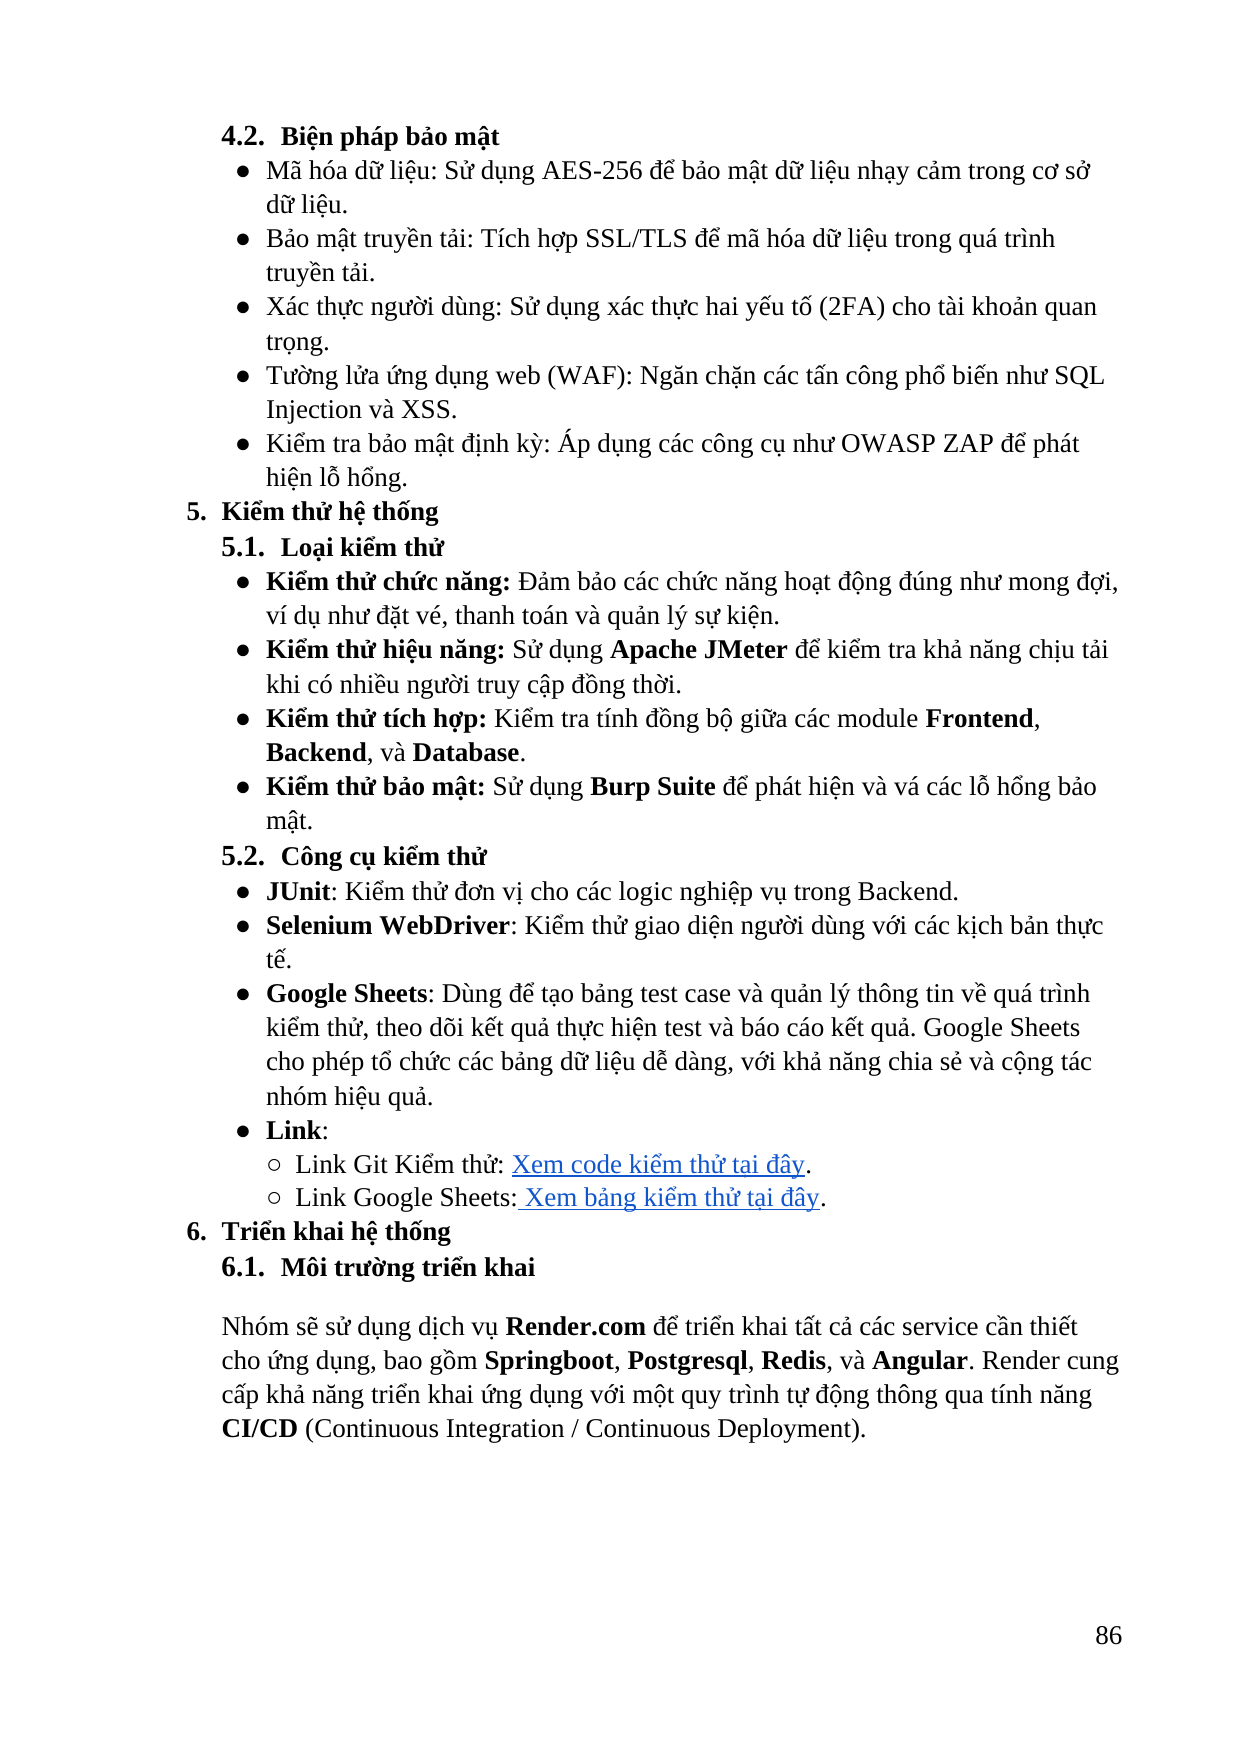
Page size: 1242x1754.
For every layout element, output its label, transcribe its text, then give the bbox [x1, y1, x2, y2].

list Kiểm thử hiệu năng: Sử dụng Apache JMeter để kiểm tra khả năng chịu tải khi có nhiều người truy cập đồng thời. [234, 633, 1122, 699]
subtitle Link Git Kiểm thử: Xem code kiểm thử tại đây. [266, 1148, 1122, 1179]
list Kiểm thử chức năng: Đảm bảo các chức năng hoạt động đúng như mong đợi, ví dụ như đặt vé, thanh toán và quản lý sự kiện. [234, 565, 1122, 631]
subtitle Công cụ kiểm thử [265, 838, 1122, 872]
subtitle Triển khai hệ thống [207, 1215, 1122, 1246]
list Google Sheets: Dùng để tạo bảng test case và quản lý thông tin về quá trình kiểm thử, theo dõi kết quả thực hiện test và báo cáo kết quả. Google Sheets cho phép tổ chức các bảng dữ liệu dễ dàng, với khả năng chia sẻ và cộng tác nhóm hiệu quả. [234, 977, 1122, 1111]
list Xác thực người dùng: Sử dụng xác thực hai yếu tố (2FA) cho tài khoản quan trọng. [234, 291, 1122, 356]
subtitle Môi trường triển khai [265, 1249, 1122, 1282]
subtitle Loại kiểm thử [265, 529, 1122, 563]
list Kiểm tra bảo mật định kỳ: Áp dụng các công cụ như OWASP ZAP để phát hiện lỗ hổng. [234, 427, 1122, 492]
list Selenium WebDriver: Kiểm thử giao diện người dùng với các kịch bản thực tế. [234, 909, 1122, 974]
list JUnit: Kiểm thử đơn vị cho các logic nghiệp vụ trong Backend. [234, 875, 1122, 906]
subtitle Link Google Sheets: Xem bảng kiểm thử tại đây. [266, 1182, 1122, 1213]
subtitle Biện pháp bảo mật [265, 118, 1122, 151]
list Mã hóa dữ liệu: Sử dụng AES-256 để bảo mật dữ liệu nhạy cảm trong cơ sở dữ liệu. [234, 154, 1122, 219]
list Bảo mật truyền tải: Tích hợp SSL/TLS để mã hóa dữ liệu trong quá trình truyền tải. [234, 222, 1122, 287]
list Kiểm thử bảo mật: Sử dụng Burp Suite để phát hiện và vá các lỗ hổng bảo mật. [234, 770, 1122, 836]
subtitle Kiểm thử hệ thống [207, 496, 1122, 527]
list Tường lửa ứng dụng web (WAF): Ngăn chặn các tấn công phổ biến như SQL Injection và XSS. [234, 359, 1122, 424]
list Kiểm thử tích hợp: Kiểm tra tính đồng bộ giữa các module Frontend, Backend, và Database. [234, 702, 1122, 767]
text Nhóm sẽ sử dụng dịch vụ Render.com để triển khai tất cả các service cần thiết cho ứng dụng, bao gồm Springboot, Postgresql, Redis, và Angular. Render cung cấp khả năng triển khai ứng dụng với một quy trình tự động thông qua tính năng CI/CD (Continuous Integration / Continuous Deployment). [221, 1310, 1122, 1443]
list Link: [234, 1114, 1122, 1145]
